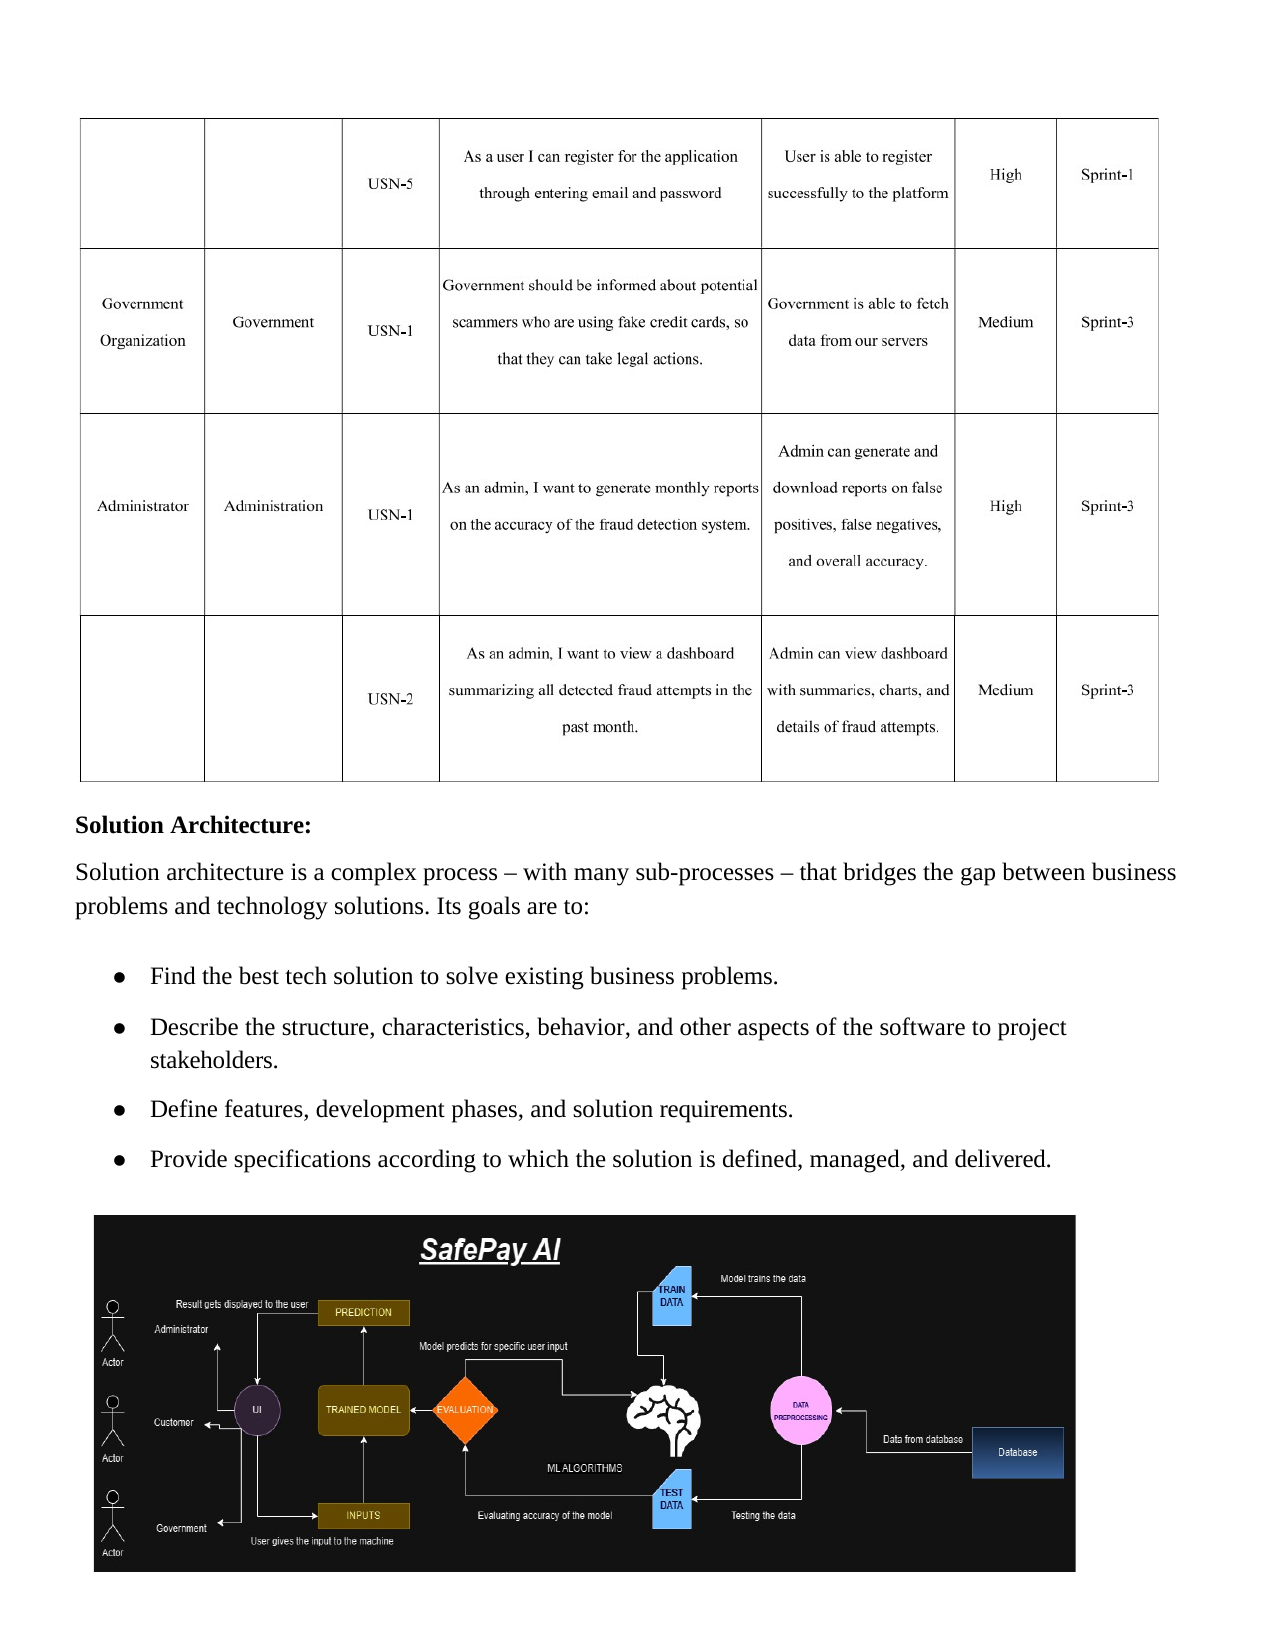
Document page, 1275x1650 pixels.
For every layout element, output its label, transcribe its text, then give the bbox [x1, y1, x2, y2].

list Describe the structure, characteristics, behavior, and other aspects of the software to project stakeholders. [112, 1012, 1091, 1074]
list Define features, development phases, and solution requirements. [112, 1094, 1237, 1123]
list Provide specifications according to which the solution is defined, managed, and delivered. [112, 1144, 1237, 1173]
picture [79, 118, 1159, 782]
text Solution Architecture: [75, 811, 1237, 839]
list Find the best tech solution to solve existing business problems. [112, 961, 1237, 991]
picture [93, 1215, 1076, 1572]
text Solution architecture is a complex process – with many sub-processes – that bridges the gap between business problems and technology solutions. Its goals are to: [75, 857, 1237, 919]
